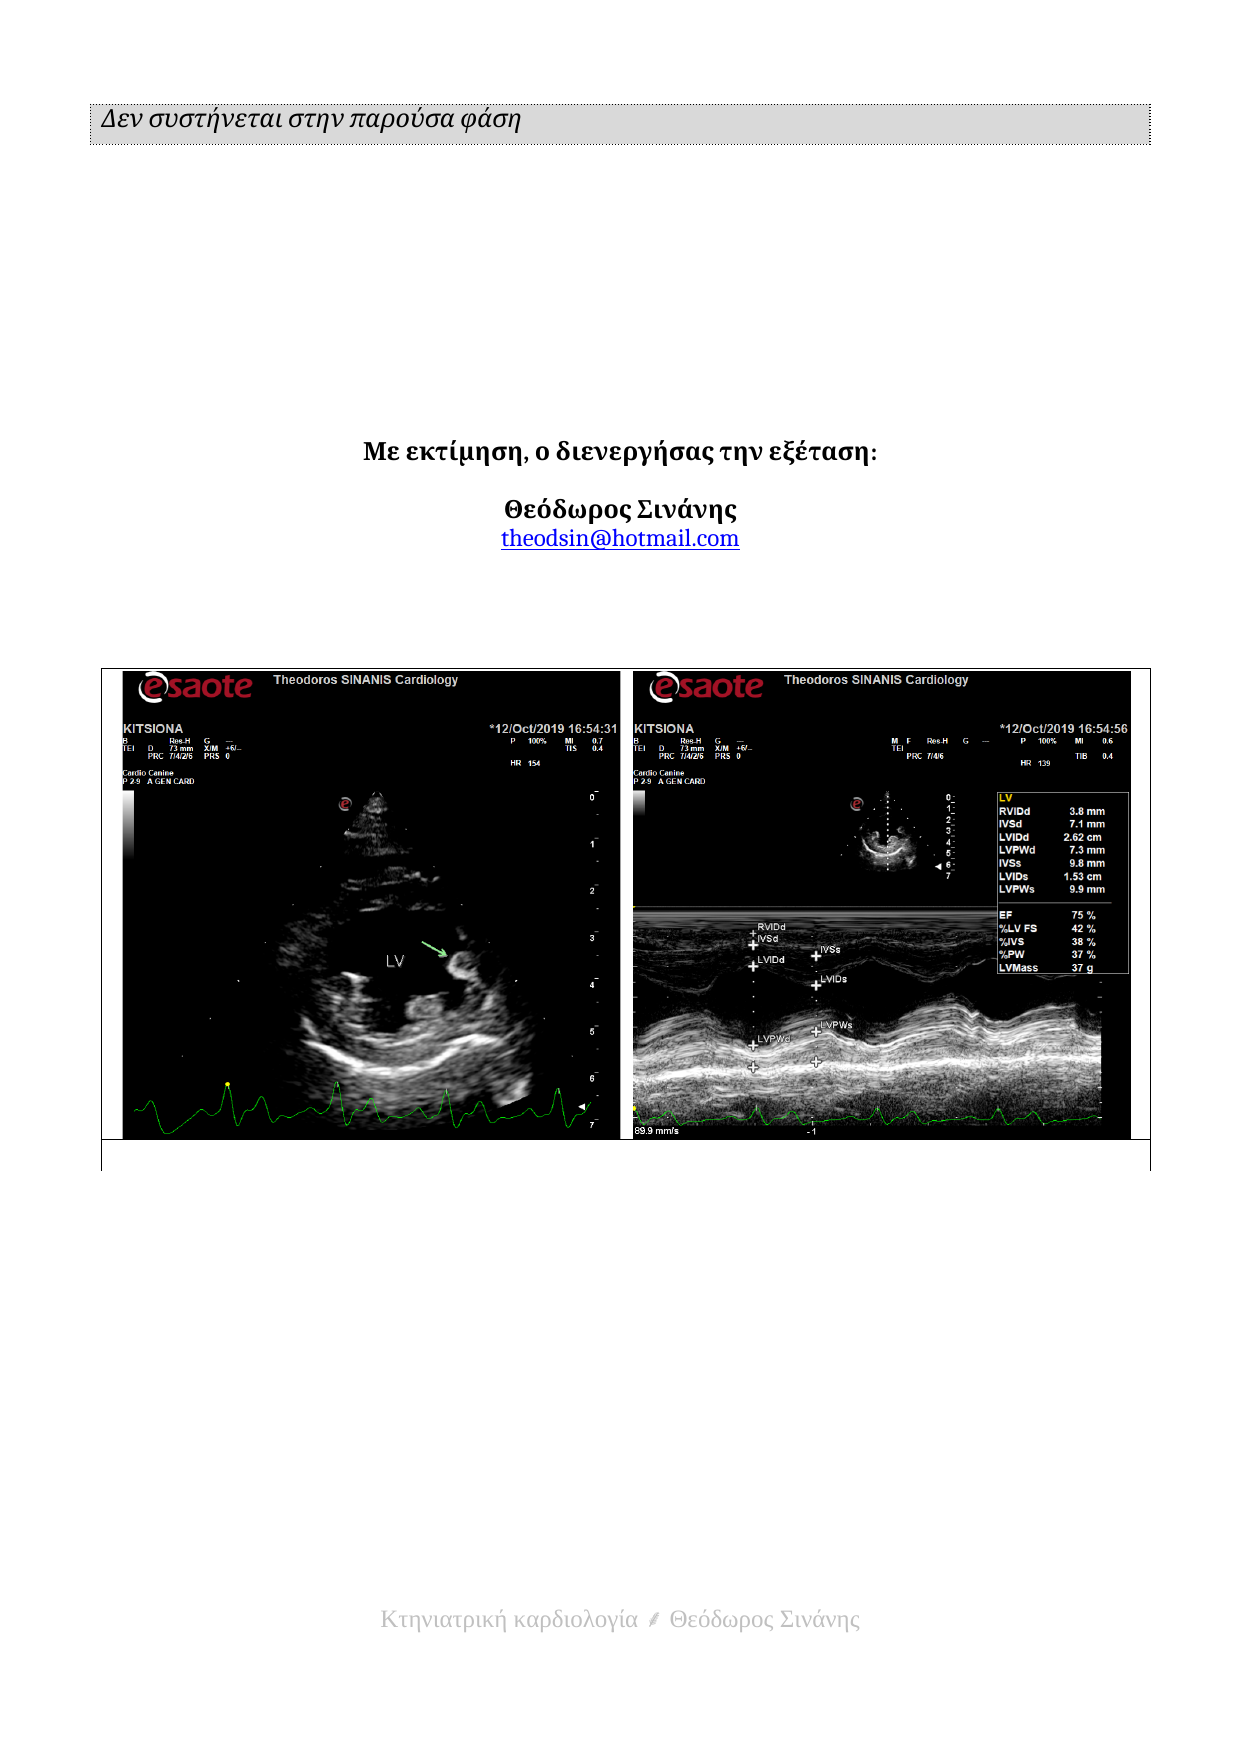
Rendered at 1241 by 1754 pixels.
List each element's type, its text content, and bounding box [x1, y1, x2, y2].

text Με εκτίμηση, ο διενεργήσας την εξέταση: [148, 438, 1092, 467]
text theodsin@hotmail.com [148, 524, 1092, 553]
picture [122, 671, 621, 1139]
picture [633, 671, 1131, 1139]
text Θεόδωρος Σινάνης [148, 496, 1092, 524]
table_cell Δεν συστήνεται στην παρούσα φάση [90, 104, 1150, 144]
